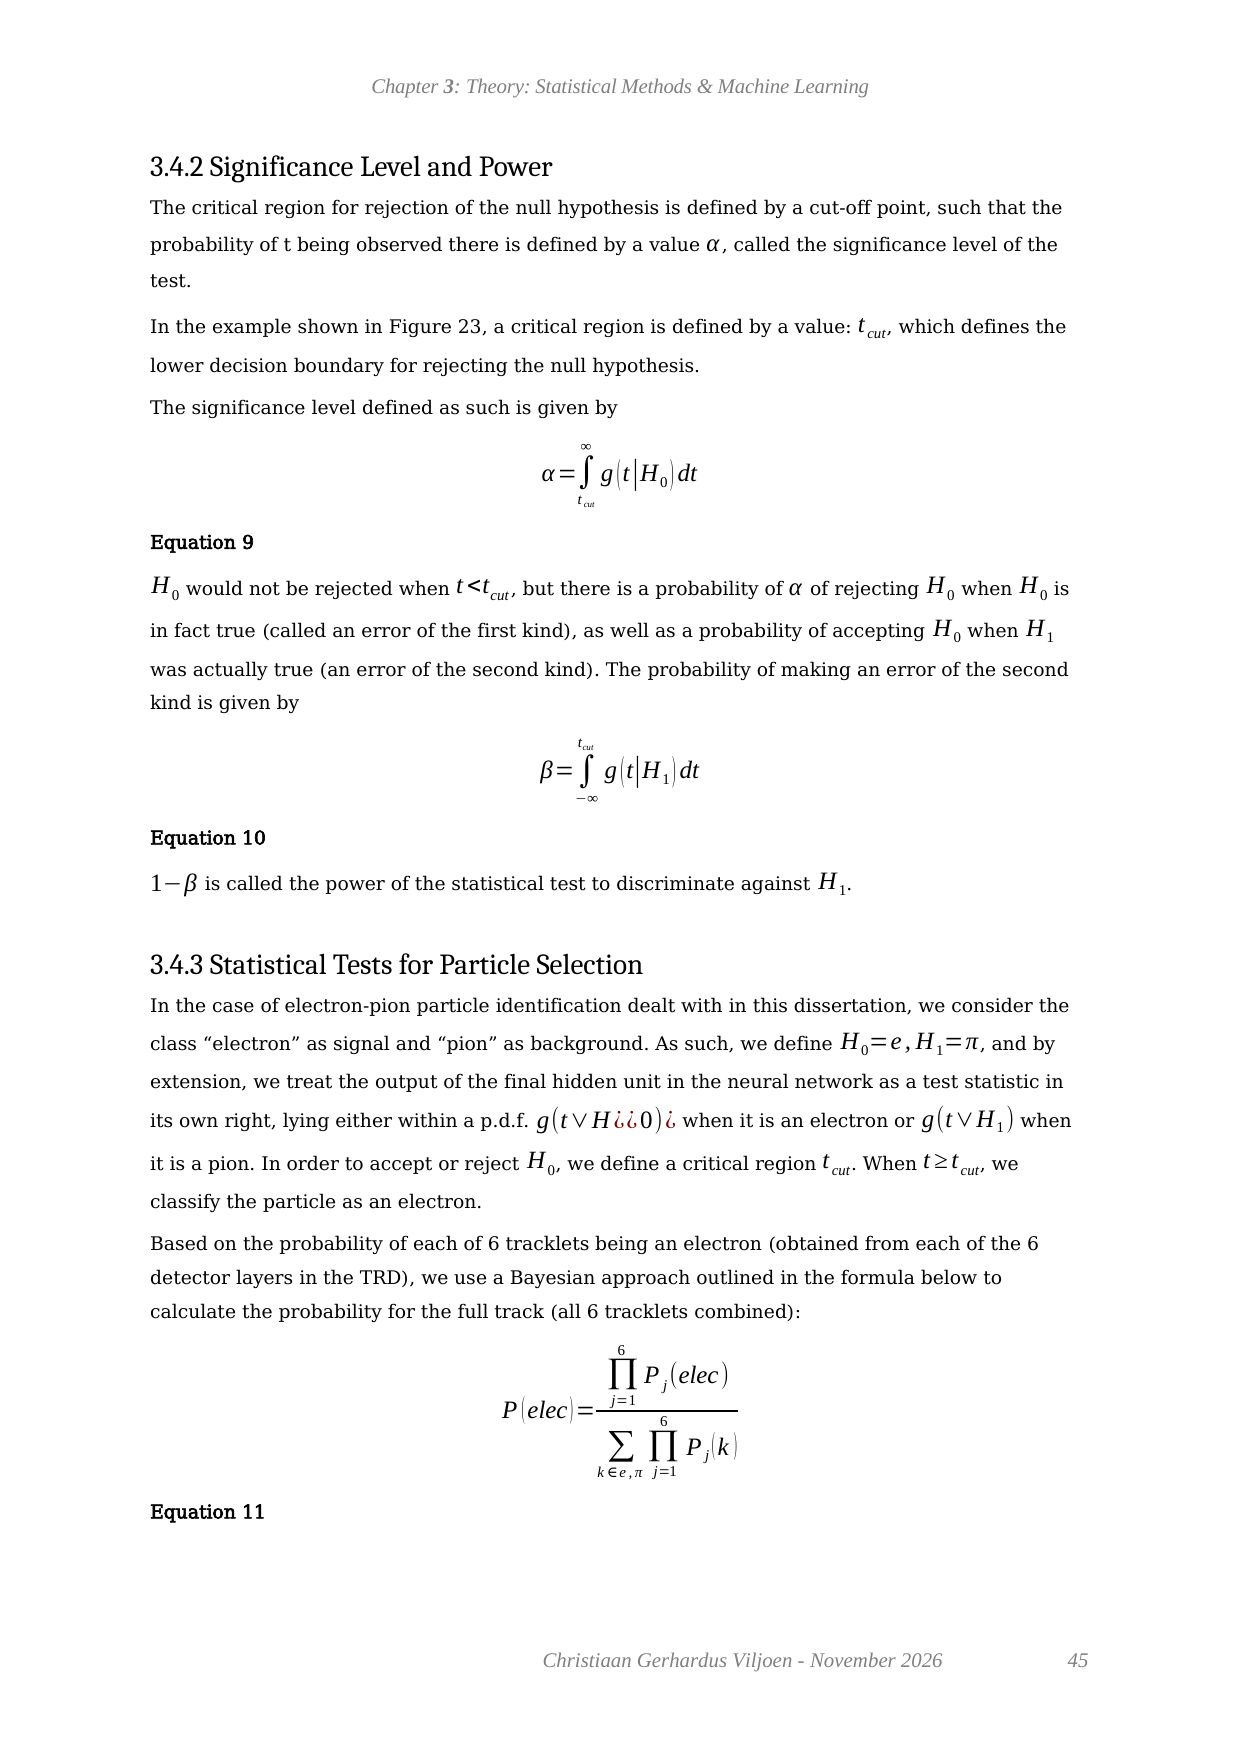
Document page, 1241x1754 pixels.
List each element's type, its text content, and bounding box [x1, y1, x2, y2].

text Equation 10 [150, 826, 1090, 848]
text Based on the probability of each of 6 tracklets being an electron (obtained from each of the 6 detector layers in the TRD), we use a Bayesian approach outlined in the formula below to calculate the probability for the full track (all 6 tracklets combined): [150, 1232, 1090, 1322]
text In the case of electron-pion particle identification dealt with in this dissertation, we consider the class “electron” as signal and “pion” as background. As such, we define , and by extension, we treat the output of the final hidden unit in the neural network as a test statistic in its own right, lying either within a p.d.f. when it is an electron or when it is a pion. In order to accept or reject , we define a critical region . When , we classify the particle as an electron. [150, 994, 1090, 1212]
text Equation 11 [150, 1500, 1090, 1522]
subtitle Statistical Tests for Particle Selection [150, 948, 1090, 981]
text would not be rejected when , but there is a probability of of rejecting when is in fact true (called an error of the first kind), as well as a probability of accepting when was actually true (an error of the second kind). The probability of making an error of the second kind is given by [150, 572, 1090, 713]
text In the example shown in Figure 20, a critical region is defined by a value: , which defines the lower decision boundary for rejecting the null hypothesis. [150, 311, 1090, 376]
subtitle Significance Level and Power [150, 150, 1090, 183]
text The critical region for rejection of the null hypothesis is defined by a cut-off point, such that the probability of t being observed there is defined by a value , called the significance level of the test. [150, 196, 1090, 291]
text The significance level defined as such is given by [150, 395, 1090, 418]
text is called the power of the statistical test to discriminate against . [150, 868, 1090, 899]
text Equation 9 [150, 530, 1090, 552]
